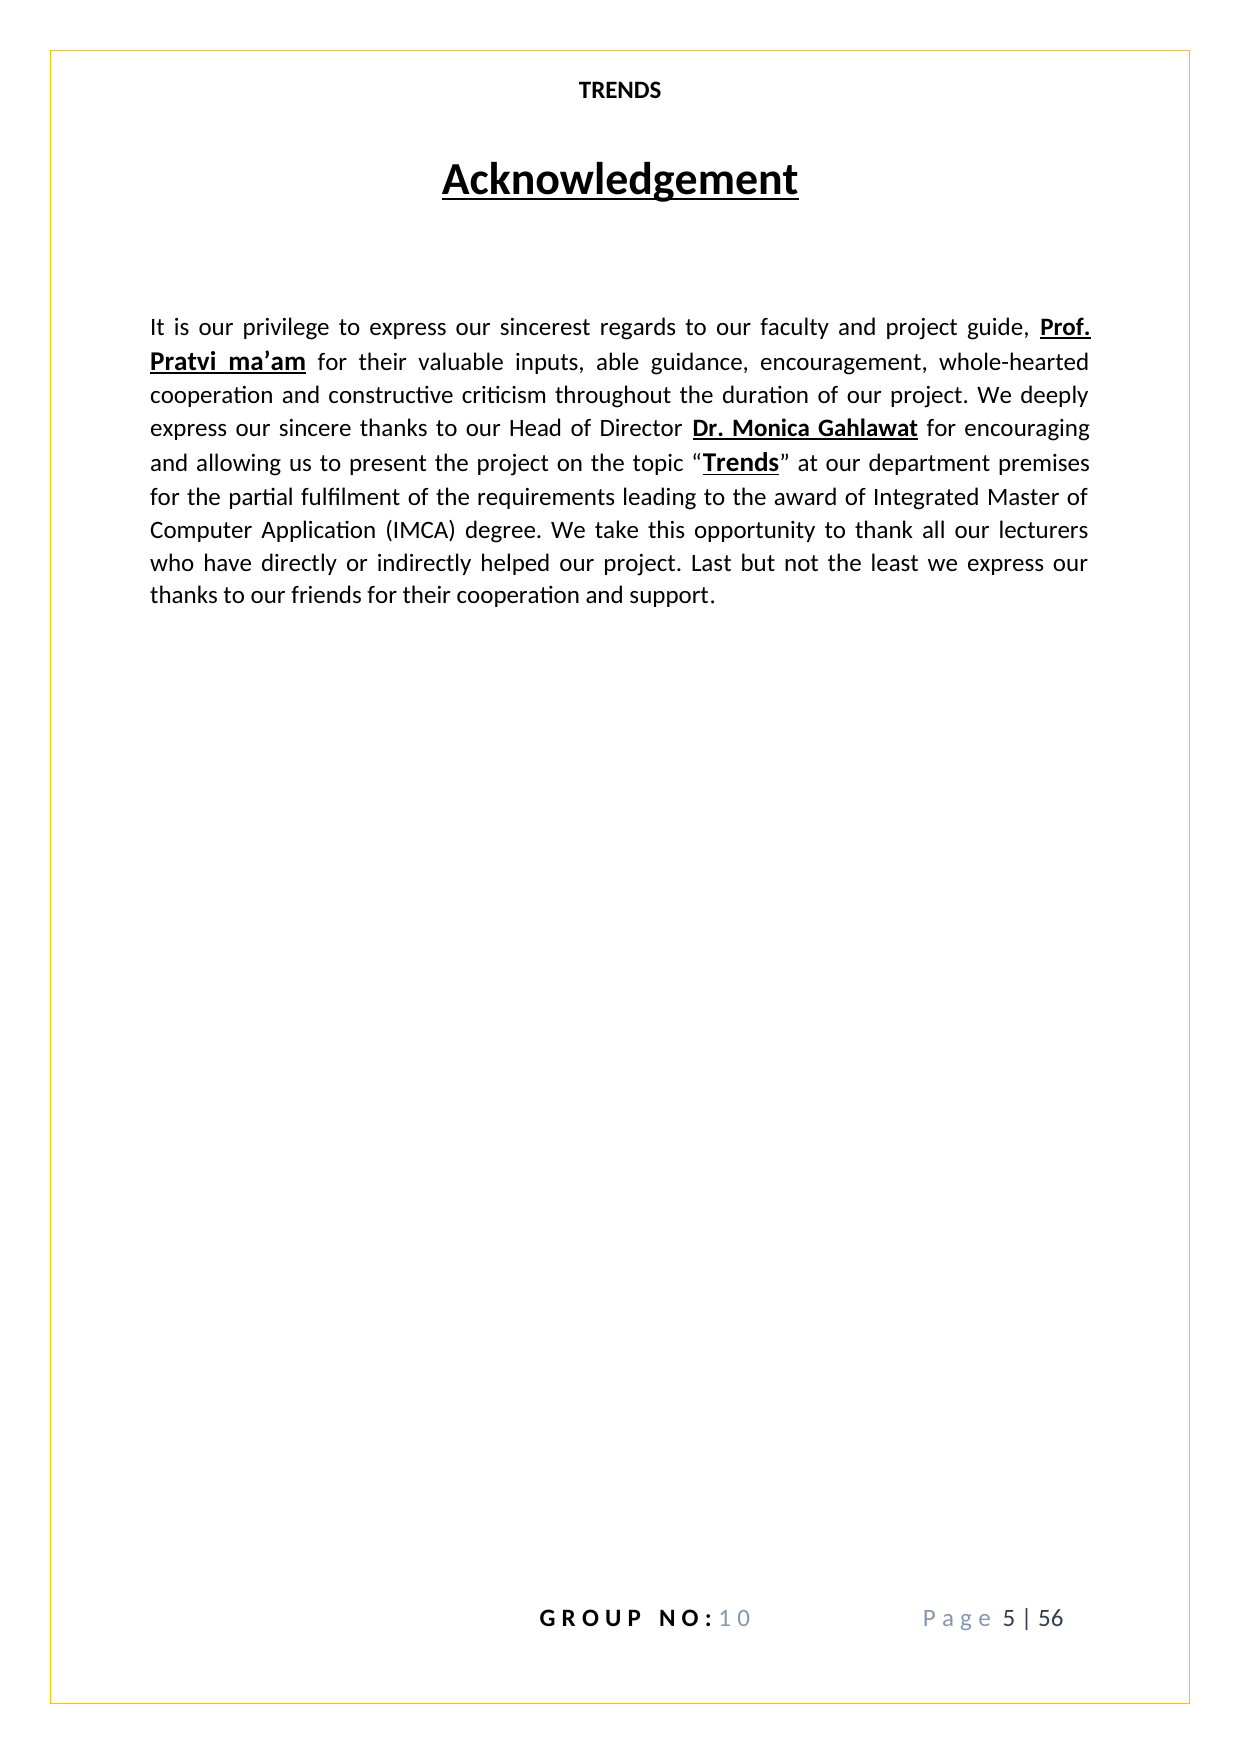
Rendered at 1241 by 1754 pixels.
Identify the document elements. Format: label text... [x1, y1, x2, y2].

text Acknowledgement [150, 150, 1090, 206]
text It is our privilege to express our sincerest regards to our faculty and project guide, Prof. Pratvi ma’am for their valuable inputs, able guidance, encouragement, whole-hearted cooperation and constructive criticism throughout the duration of our project. We deeply express our sincere thanks to our Head of Director Dr. Monica Gahlawat for encouraging and allowing us to present the project on the topic “Trends” at our department premises for the partial fulfilment of the requirements leading to the award of Integrated Master of Computer Application (IMCA) degree. We take this opportunity to thank all our lecturers who have directly or indirectly helped our project. Last but not the least we express our thanks to our friends for their cooperation and support. [150, 311, 1090, 610]
